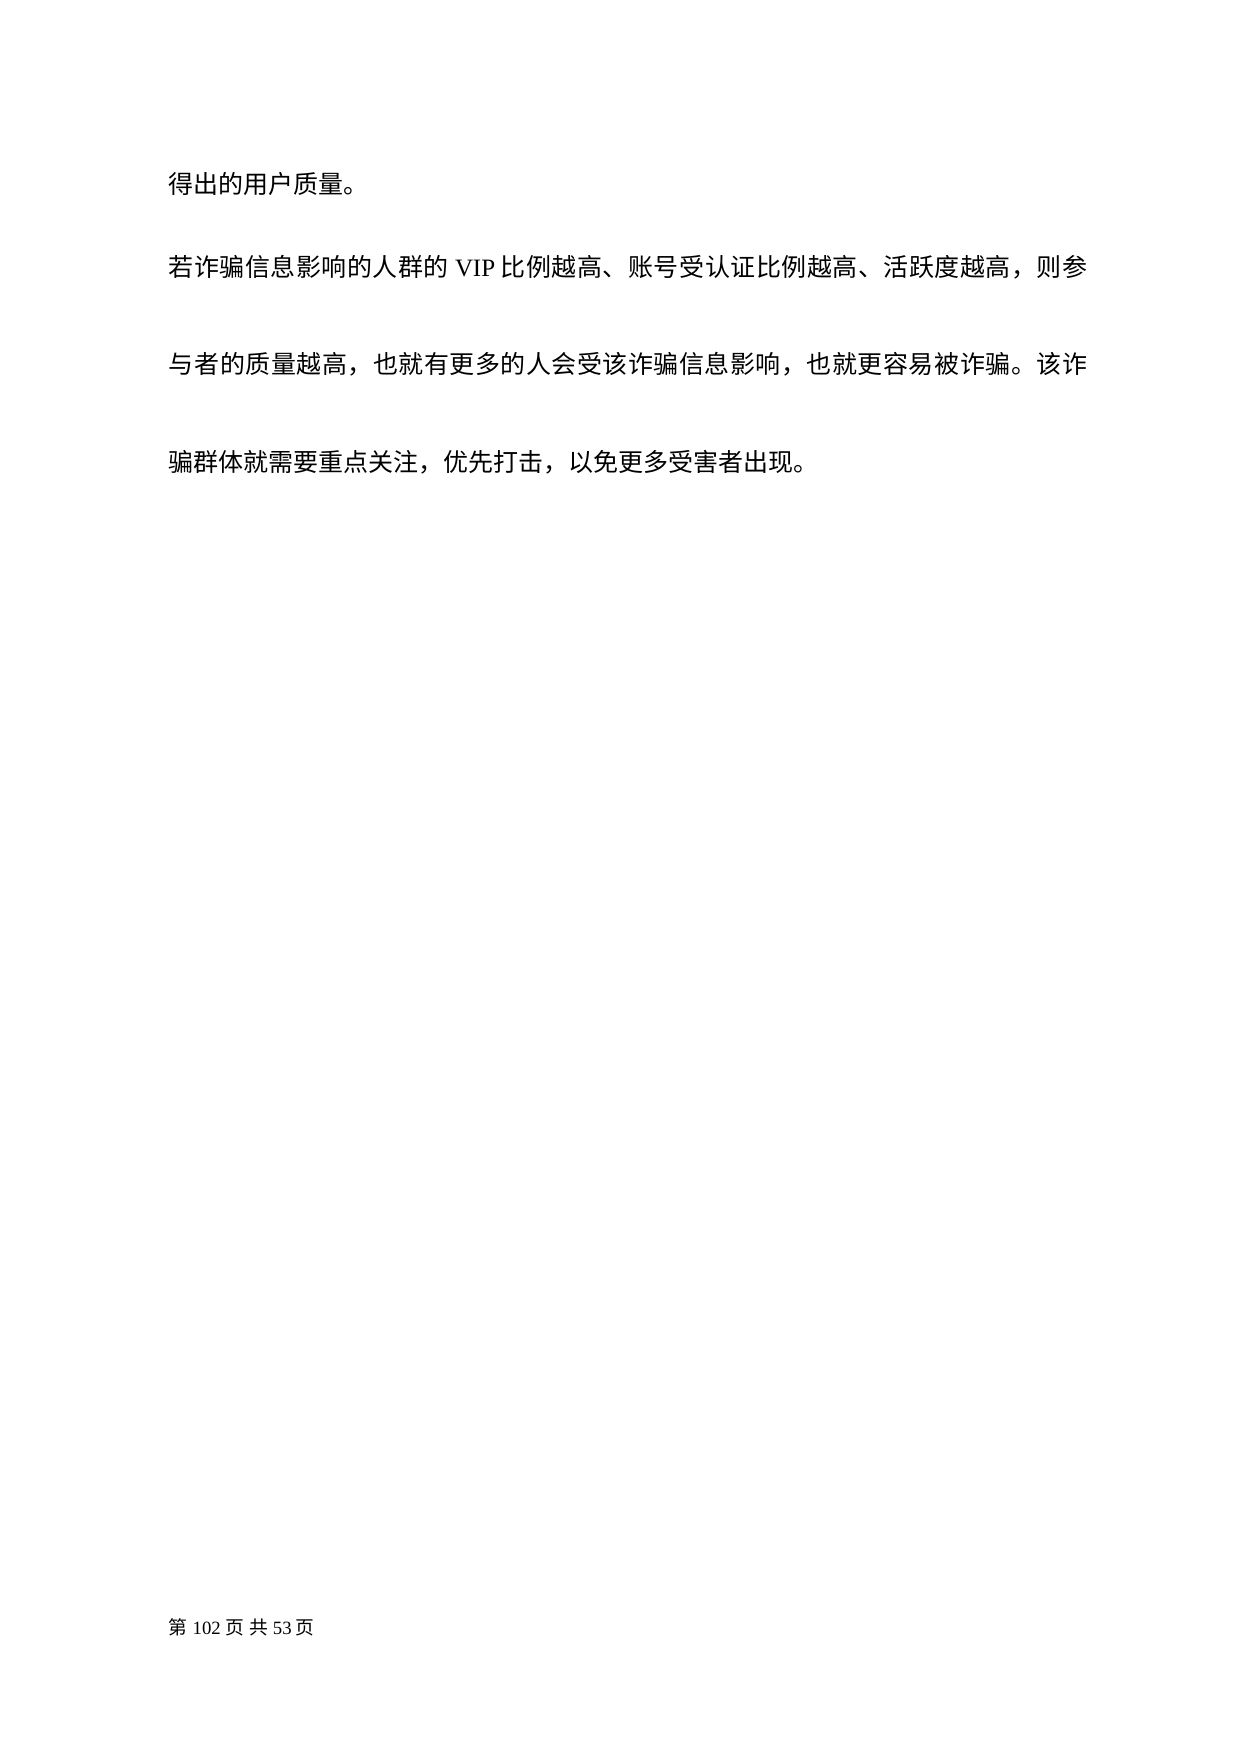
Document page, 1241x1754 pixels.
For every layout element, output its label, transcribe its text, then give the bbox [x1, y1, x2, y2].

text 若诈骗信息影响的人群的VIP比例越高、账号受认证比例越高、活跃度越高，则参与者的质量越高，也就有更多的人会受该诈骗信息影响，也就更容易被诈骗。该诈骗群体就需要重点关注，优先打击，以免更多受害者出现。 [169, 233, 1087, 493]
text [169, 150, 1087, 215]
